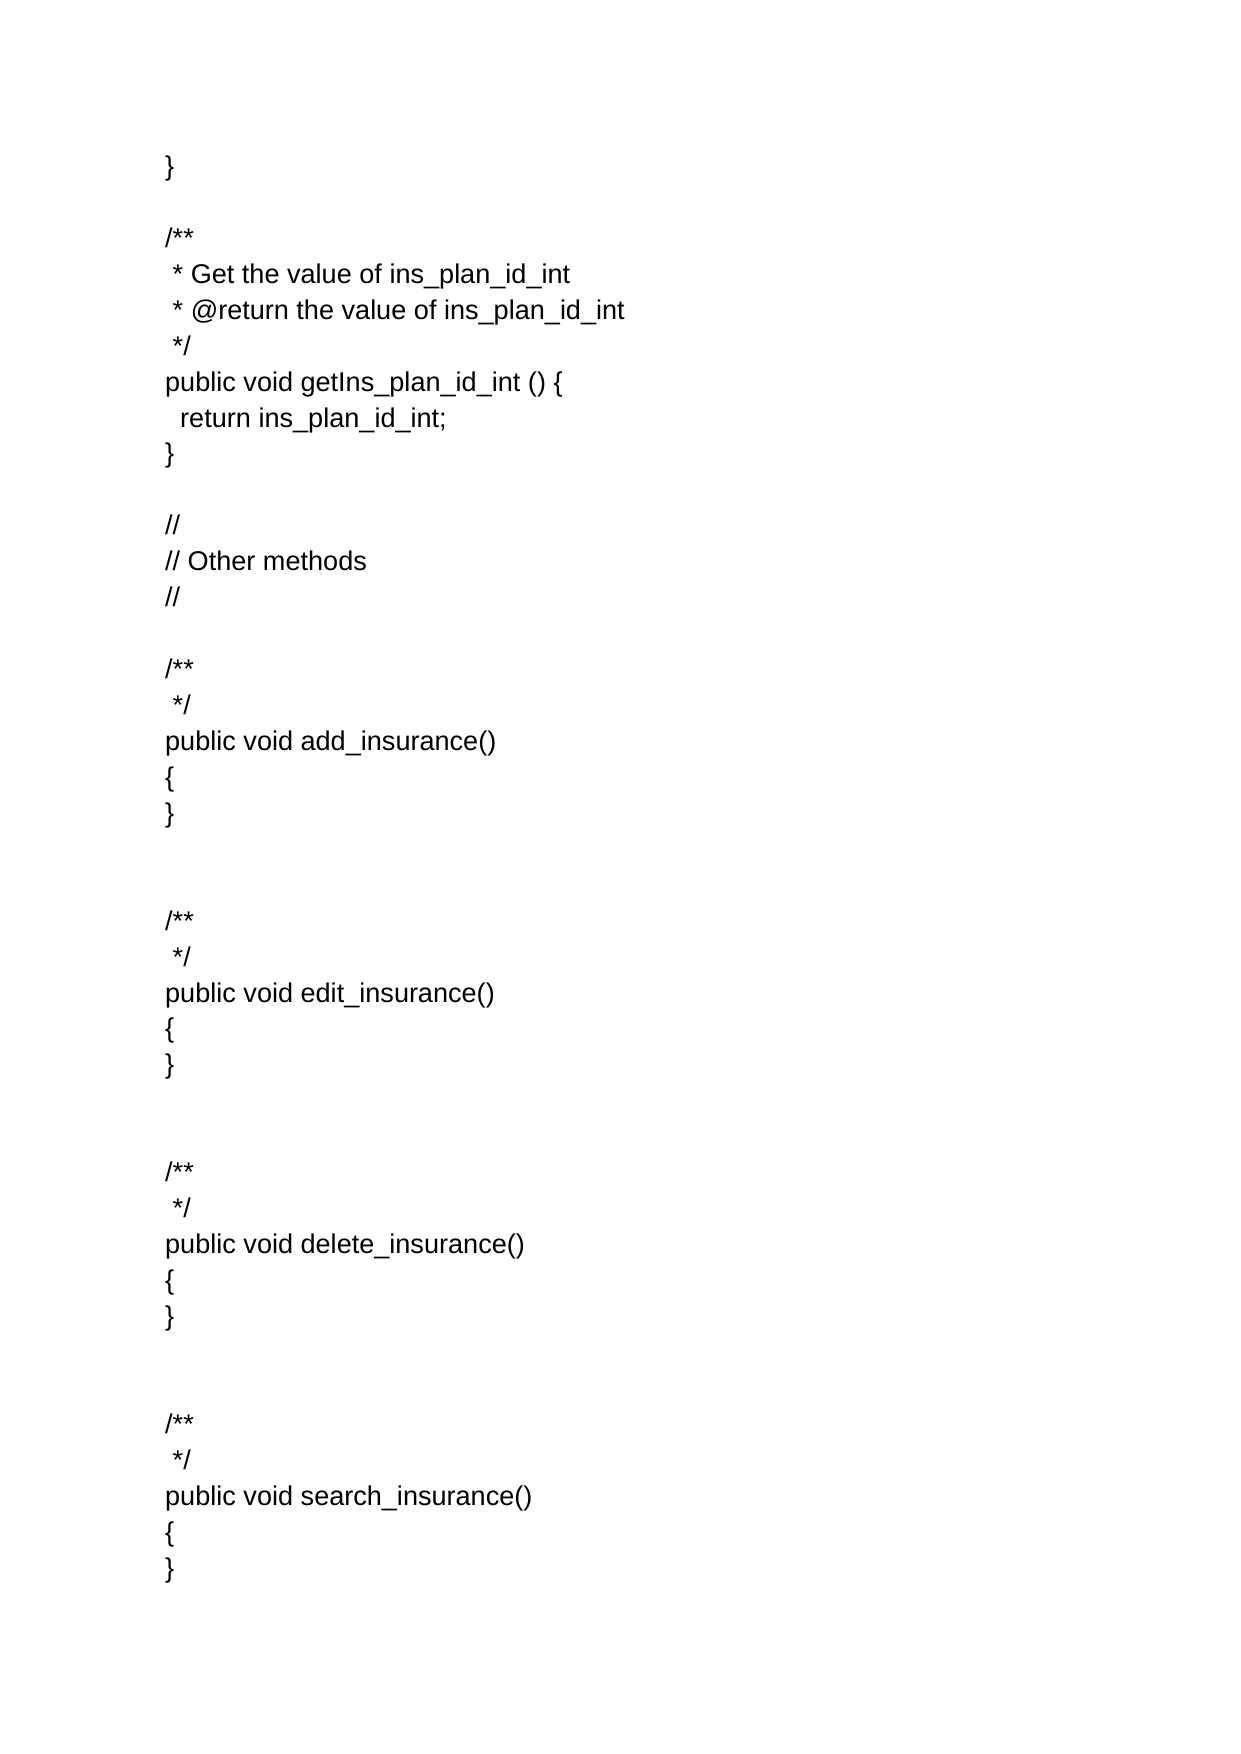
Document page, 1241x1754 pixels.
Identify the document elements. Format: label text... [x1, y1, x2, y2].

text /** [150, 1156, 1090, 1187]
text * Get the value of ins_plan_id_int [150, 258, 1090, 289]
text /** [150, 905, 1090, 936]
text } [150, 437, 1090, 469]
text // [150, 509, 1090, 541]
text */ [150, 941, 1090, 972]
text */ [150, 1192, 1090, 1223]
text } [150, 1552, 1090, 1583]
text */ [150, 689, 1090, 720]
text public void delete_insurance() [150, 1228, 1090, 1259]
text } [150, 1048, 1090, 1080]
text { [150, 761, 1090, 792]
text } [150, 150, 1090, 181]
text // [150, 581, 1090, 612]
text public void add_insurance() [150, 725, 1090, 756]
text { [150, 1516, 1090, 1547]
text public void getIns_plan_id_int () { [150, 366, 1090, 397]
text public void edit_insurance() [150, 977, 1090, 1008]
text { [150, 1012, 1090, 1044]
text } [150, 797, 1090, 828]
text // Other methods [150, 545, 1090, 577]
text */ [150, 330, 1090, 361]
text /** [150, 222, 1090, 253]
text public void search_insurance() [150, 1480, 1090, 1511]
text return ins_plan_id_int; [150, 402, 1090, 433]
text } [150, 1300, 1090, 1331]
text * @return the value of ins_plan_id_int [150, 294, 1090, 325]
text /** [150, 1408, 1090, 1439]
text { [150, 1264, 1090, 1295]
text */ [150, 1444, 1090, 1475]
text /** [150, 653, 1090, 684]
